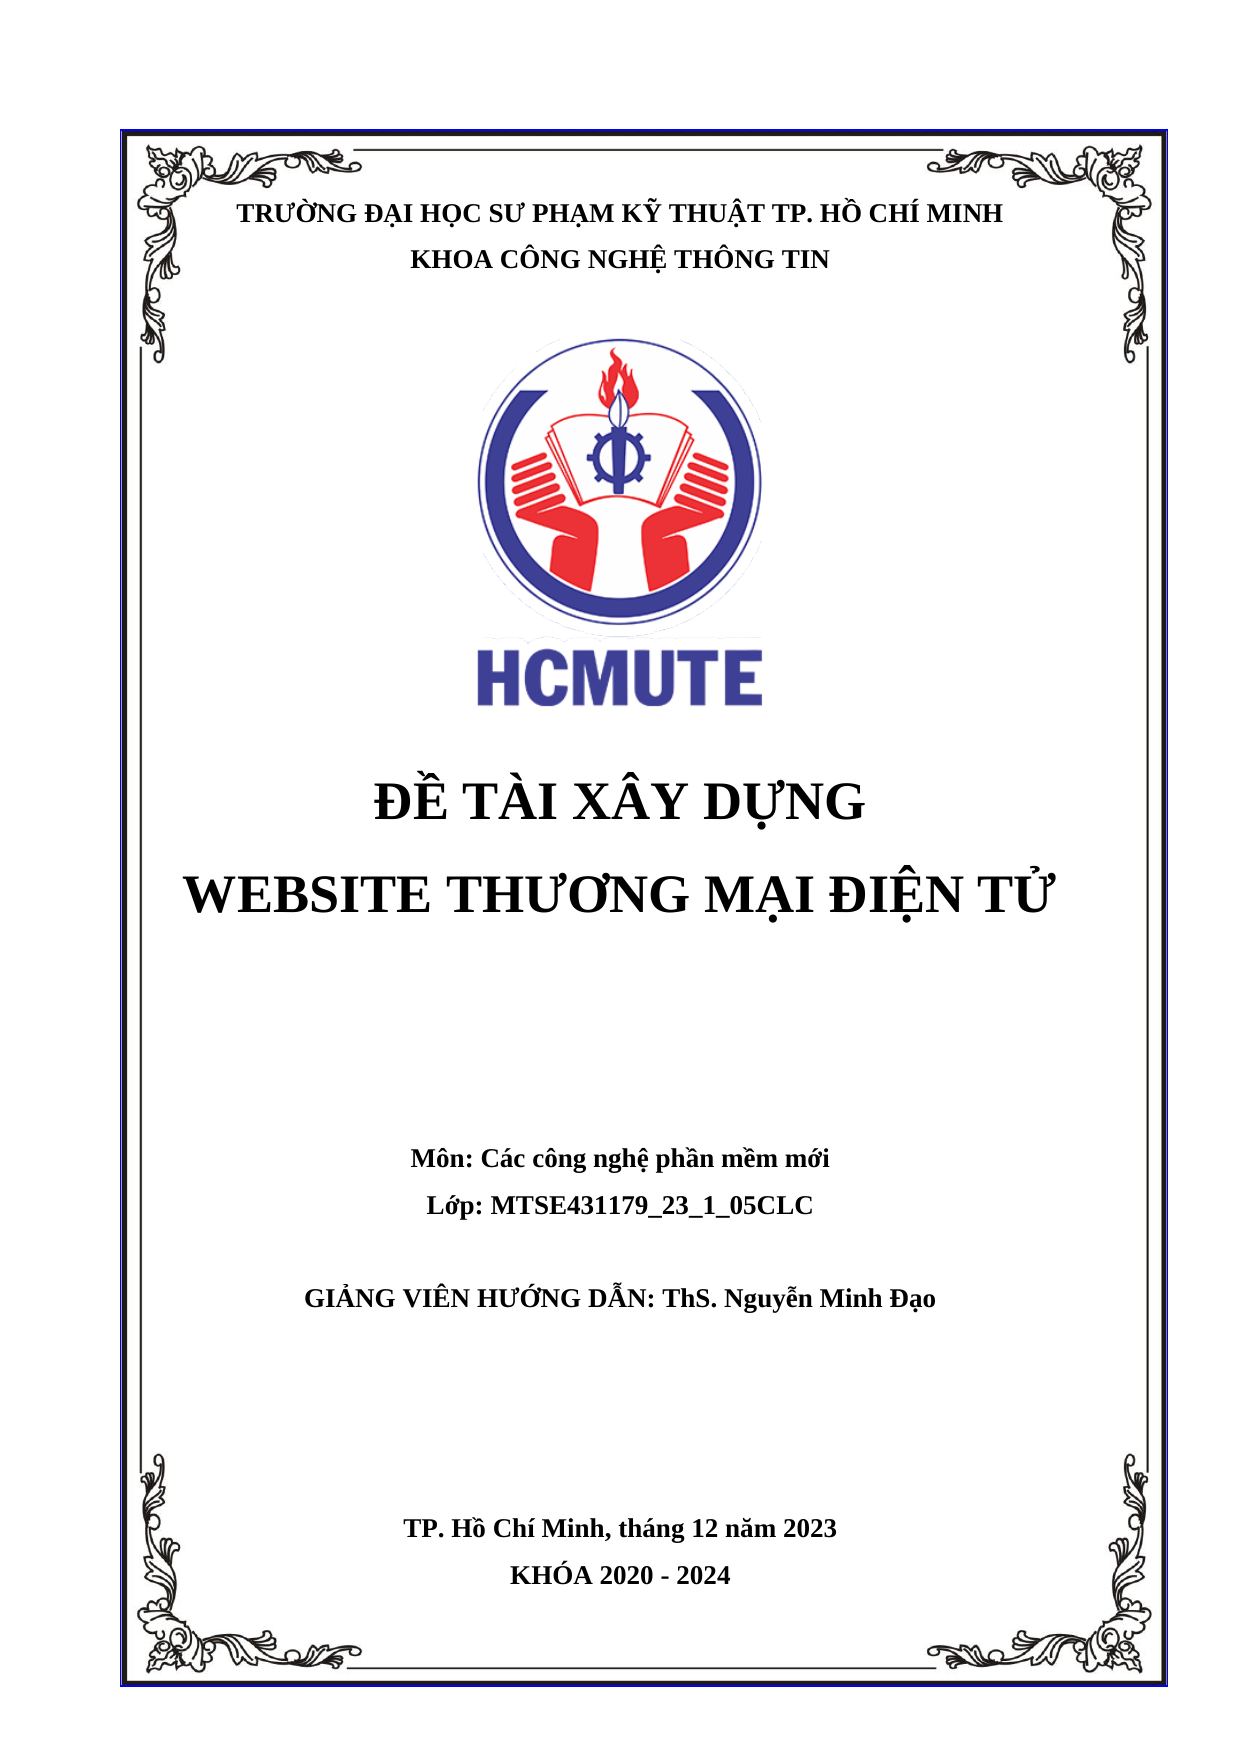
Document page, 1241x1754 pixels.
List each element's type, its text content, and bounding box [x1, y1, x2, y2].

text ĐỀ TÀI XÂY DỰNG [150, 768, 1090, 831]
text KHOA CÔNG NGHỆ THÔNG TIN [150, 243, 1090, 275]
text WEBSITE THƯƠNG MẠI ĐIỆN TỬ [150, 862, 1090, 924]
text TP. Hồ Chí Minh, tháng 12 năm 2023 [150, 1512, 1090, 1543]
text GIẢNG VIÊN HƯỚNG DẪN: ThS. Nguyễn Minh Đạo [150, 1282, 1090, 1313]
text Lớp: MTSE431179_23_1_05CLC [150, 1189, 1090, 1220]
text TRƯỜNG ĐẠI HỌC SƯ PHẠM KỸ THUẬT TP. HỒ CHÍ MINH [150, 197, 1090, 228]
text KHÓA 2020 - 2024 [150, 1559, 1090, 1590]
picture [121, 131, 1167, 1685]
text Môn: Các công nghệ phần mềm mới [150, 1142, 1090, 1173]
